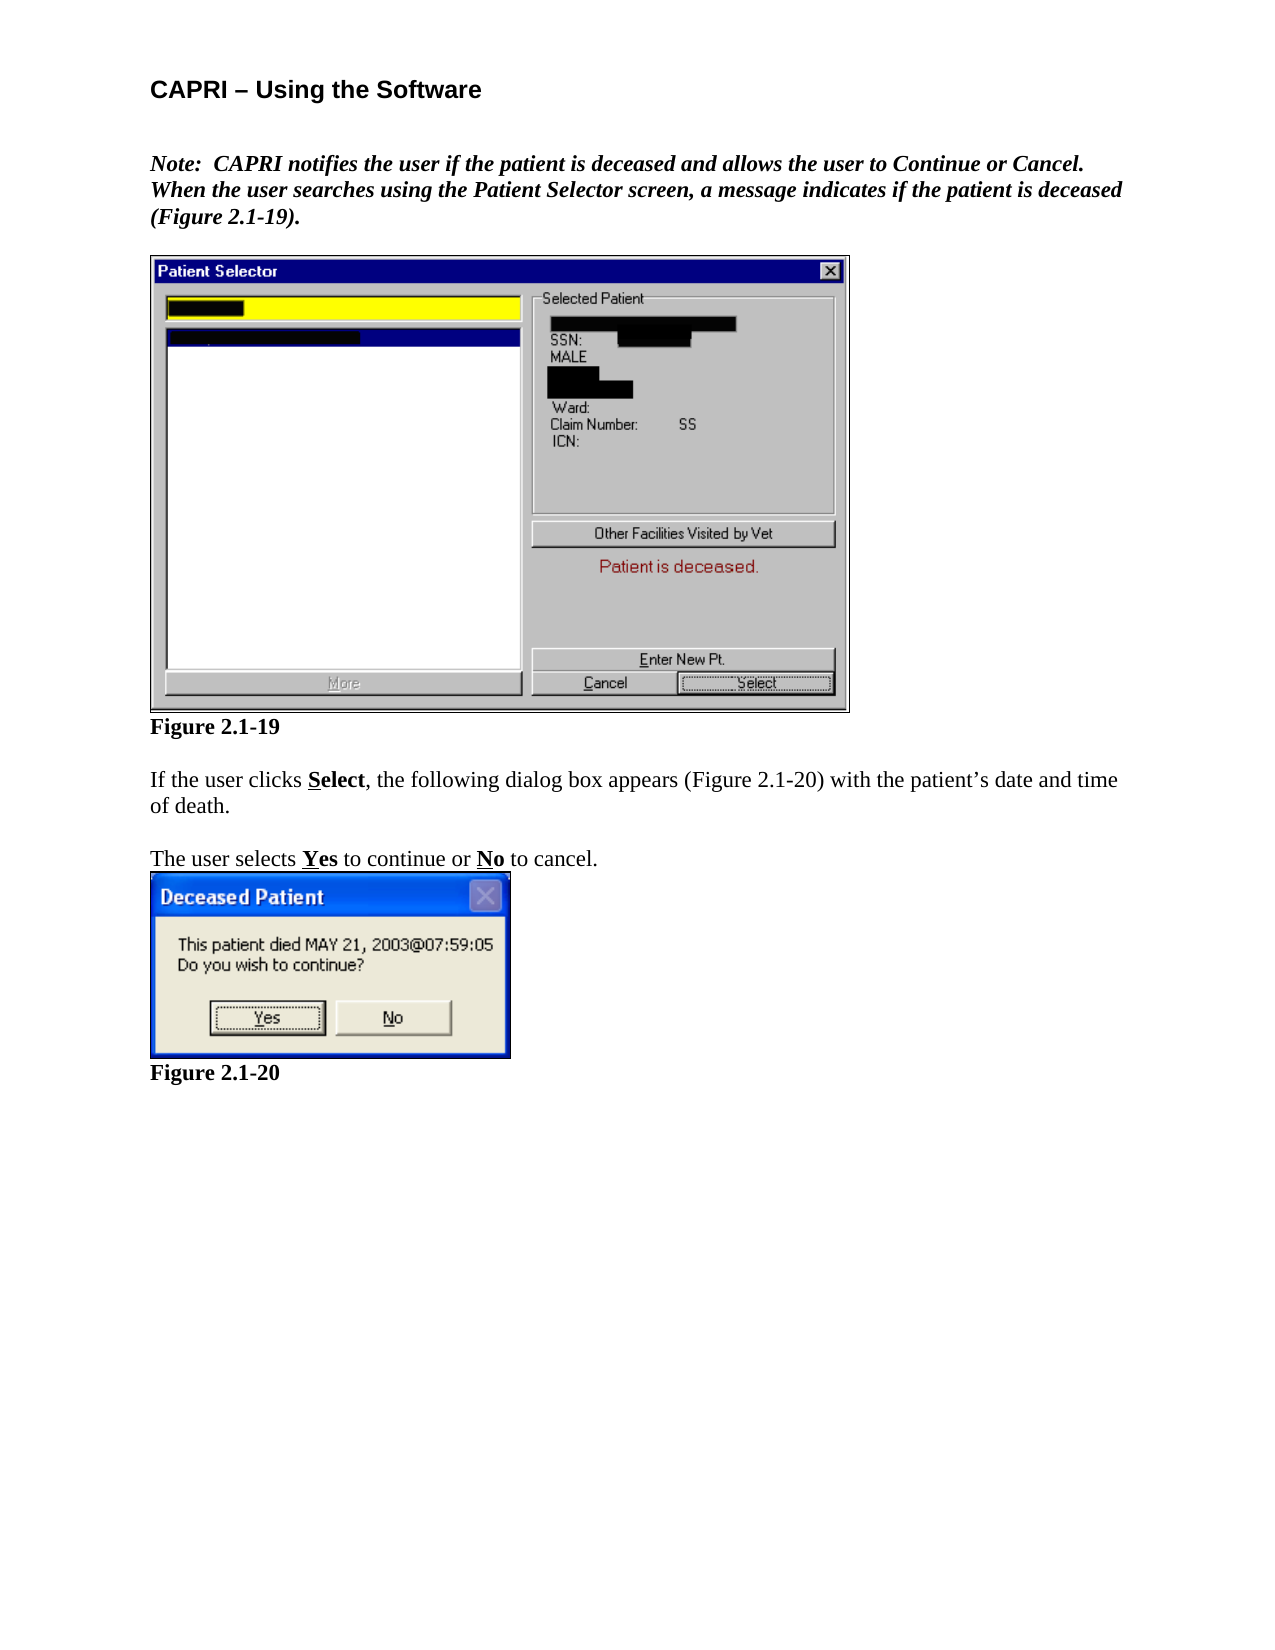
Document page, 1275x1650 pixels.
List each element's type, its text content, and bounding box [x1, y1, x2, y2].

picture [151, 256, 849, 712]
text The user selects Yes to continue or No to cancel. [150, 845, 1125, 871]
picture [151, 873, 510, 1058]
